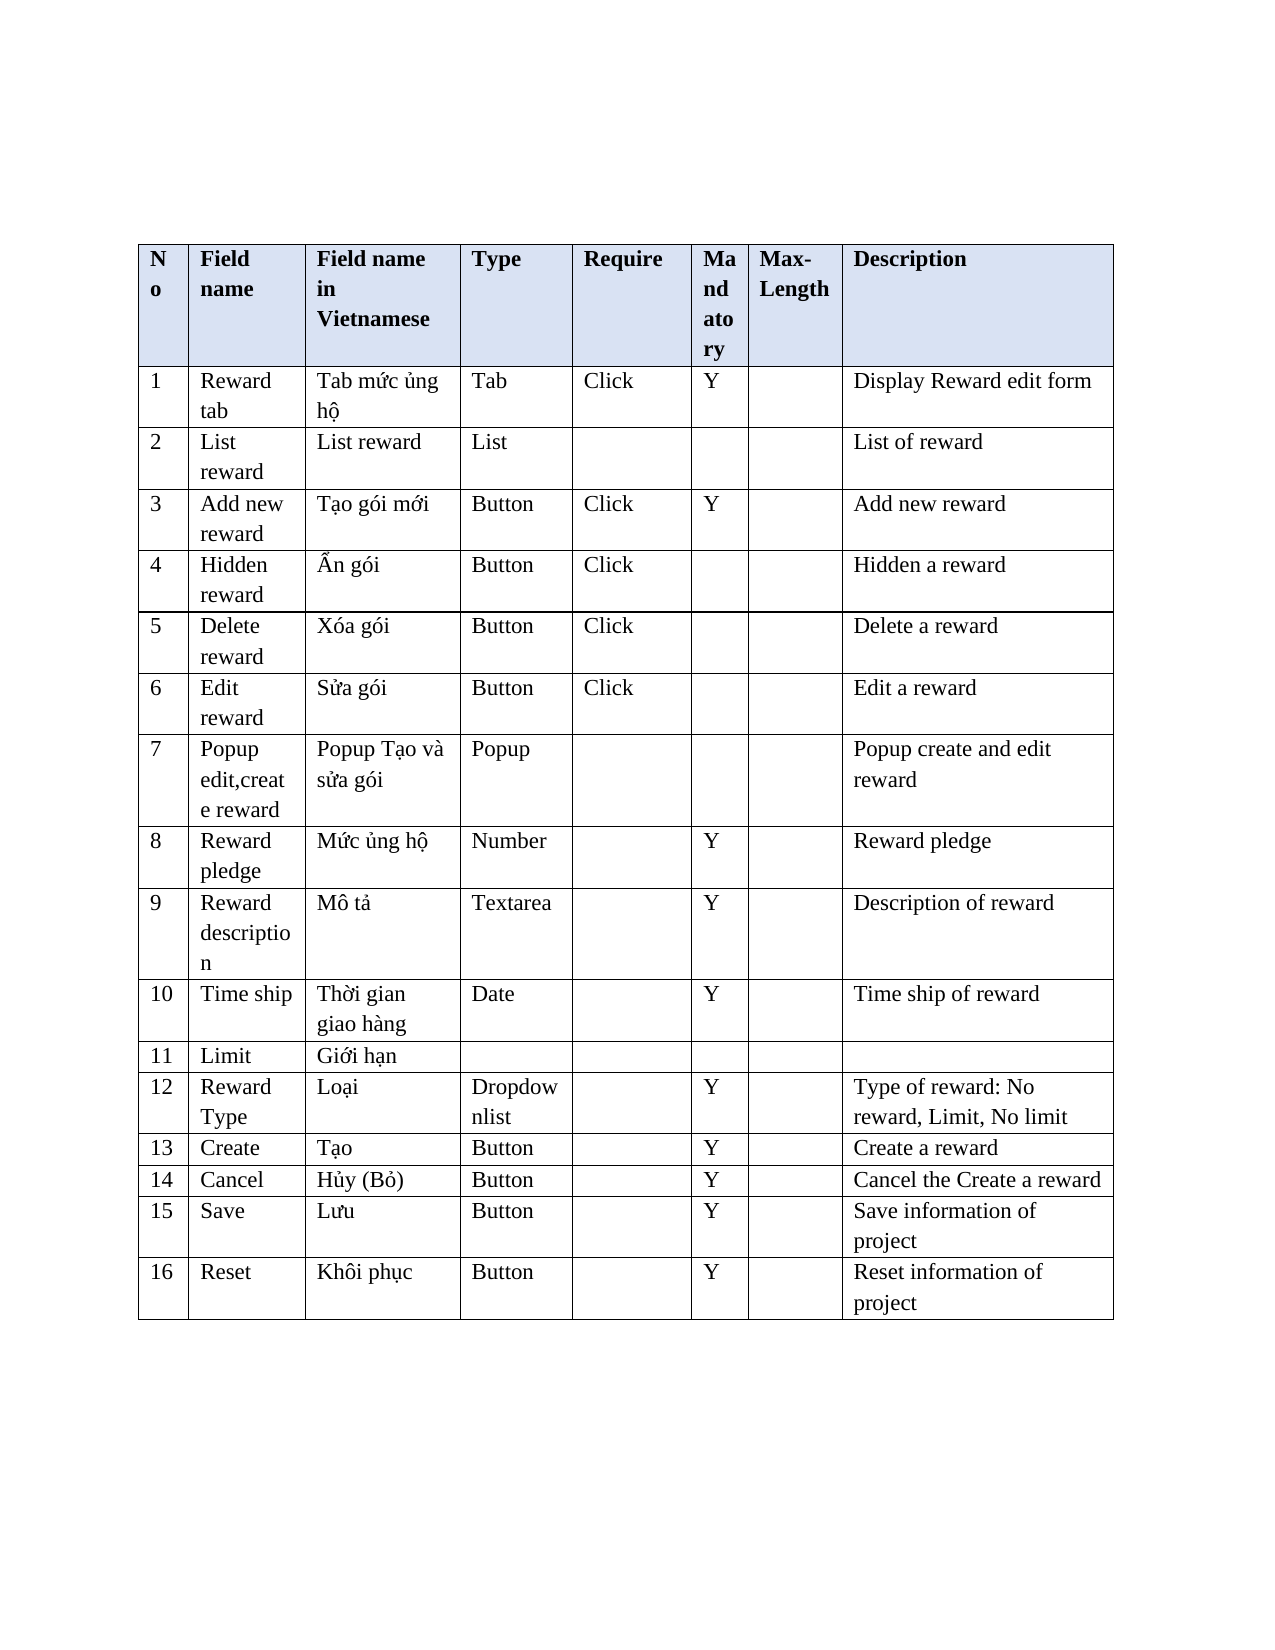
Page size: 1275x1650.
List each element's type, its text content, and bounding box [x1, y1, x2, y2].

table_cell [749, 827, 842, 887]
table_cell Cancel the Create a reward [843, 1166, 1113, 1196]
table_cell 7 [139, 735, 188, 826]
table_cell [749, 1258, 842, 1319]
table_cell 5 [139, 613, 188, 673]
table_cell [692, 428, 748, 488]
table_cell 2 [139, 428, 188, 488]
table_cell Click [573, 367, 691, 427]
table_cell Edit reward [189, 674, 305, 734]
table_cell Create [189, 1134, 305, 1164]
table_cell Add new reward [189, 490, 305, 550]
table_cell [573, 428, 691, 488]
table_cell Giới hạn [306, 1042, 460, 1072]
table_cell Hidden reward [189, 551, 305, 611]
table_cell Lưu [306, 1197, 460, 1257]
table_cell Y [692, 490, 748, 550]
table_cell Button [461, 551, 572, 611]
table_header Description [843, 245, 1113, 366]
table_cell Edit a reward [843, 674, 1113, 734]
table_header Require [573, 245, 691, 366]
table_cell List of reward [843, 428, 1113, 488]
table_cell Reward description [189, 889, 305, 979]
table_cell Click [573, 613, 691, 673]
table_cell 6 [139, 674, 188, 734]
table_cell Button [461, 490, 572, 550]
table_cell Hidden a reward [843, 551, 1113, 611]
table_cell [573, 827, 691, 887]
table_cell 11 [139, 1042, 188, 1072]
table_cell Tab mức ủng hộ [306, 367, 460, 427]
table_cell Tạo gói mới [306, 490, 460, 550]
table_cell Reward Type [189, 1073, 305, 1133]
table_cell Reward pledge [189, 827, 305, 887]
table_header Field name [189, 245, 305, 366]
table_cell [749, 428, 842, 488]
table_cell Y [692, 1134, 748, 1164]
table_cell Khôi phục [306, 1258, 460, 1319]
table_cell [749, 490, 842, 550]
table_cell Time ship of reward [843, 980, 1113, 1041]
table_header Max-Length [749, 245, 842, 366]
table_cell [749, 613, 842, 673]
table_cell Tạo [306, 1134, 460, 1164]
table_cell Y [692, 1166, 748, 1196]
table_cell [573, 1197, 691, 1257]
table_cell Y [692, 980, 748, 1041]
table_cell [573, 735, 691, 826]
table_cell Ẩn gói [306, 551, 460, 611]
table_cell [749, 1073, 842, 1133]
table_cell Thời gian giao hàng [306, 980, 460, 1041]
table_cell 16 [139, 1258, 188, 1319]
table_cell [692, 674, 748, 734]
table_cell Number [461, 827, 572, 887]
table_cell [573, 1042, 691, 1072]
table_cell Mô tả [306, 889, 460, 979]
table_cell Button [461, 613, 572, 673]
table_cell Limit [189, 1042, 305, 1072]
table_cell [573, 980, 691, 1041]
table_cell [573, 1073, 691, 1133]
table_cell Reward tab [189, 367, 305, 427]
table_cell [749, 551, 842, 611]
table_cell Save [189, 1197, 305, 1257]
table_cell Description of reward [843, 889, 1113, 979]
table_header No [139, 245, 188, 366]
table_cell 9 [139, 889, 188, 979]
table_cell Dropdownlist [461, 1073, 572, 1133]
table_cell Click [573, 490, 691, 550]
table_cell [573, 1166, 691, 1196]
table_cell 14 [139, 1166, 188, 1196]
table_cell Reset [189, 1258, 305, 1319]
table_cell Button [461, 1258, 572, 1319]
table_cell Button [461, 1166, 572, 1196]
table_cell List reward [189, 428, 305, 488]
table_cell Popup [461, 735, 572, 826]
table_cell [749, 889, 842, 979]
table_cell 12 [139, 1073, 188, 1133]
table_header Type [461, 245, 572, 366]
table_cell Loại [306, 1073, 460, 1133]
table_cell Button [461, 1197, 572, 1257]
table_cell [749, 1134, 842, 1164]
table_cell Add new reward [843, 490, 1113, 550]
table_cell Popup Tạo và sửa gói [306, 735, 460, 826]
table_cell Y [692, 1258, 748, 1319]
table_cell Reward pledge [843, 827, 1113, 887]
table_cell [749, 980, 842, 1041]
table_cell [749, 1197, 842, 1257]
table_cell [843, 1042, 1113, 1072]
table_cell Y [692, 1073, 748, 1133]
table_cell Delete a reward [843, 613, 1113, 673]
table_cell Click [573, 674, 691, 734]
table_cell 4 [139, 551, 188, 611]
table_cell Date [461, 980, 572, 1041]
table_cell Y [692, 827, 748, 887]
table_header Field name in Vietnamese [306, 245, 460, 366]
table_cell 10 [139, 980, 188, 1041]
table_cell [749, 1166, 842, 1196]
table_cell Popup edit,create reward [189, 735, 305, 826]
table_cell [749, 1042, 842, 1072]
table_cell Y [692, 367, 748, 427]
table_cell Sửa gói [306, 674, 460, 734]
table_cell [749, 367, 842, 427]
table_cell Create a reward [843, 1134, 1113, 1164]
table_cell Textarea [461, 889, 572, 979]
table_cell [692, 1042, 748, 1072]
table_cell Mức ủng hộ [306, 827, 460, 887]
table_cell Button [461, 1134, 572, 1164]
table_cell [461, 1042, 572, 1072]
table_cell Delete reward [189, 613, 305, 673]
table_cell 8 [139, 827, 188, 887]
table_cell 13 [139, 1134, 188, 1164]
table_cell [692, 613, 748, 673]
table_cell [573, 1258, 691, 1319]
table_header Mandatory [692, 245, 748, 366]
table_cell [692, 735, 748, 826]
table_cell 3 [139, 490, 188, 550]
table_cell [692, 551, 748, 611]
table_cell 15 [139, 1197, 188, 1257]
table_cell Xóa gói [306, 613, 460, 673]
table_cell Tab [461, 367, 572, 427]
table_cell [573, 889, 691, 979]
table_cell Click [573, 551, 691, 611]
table_cell Y [692, 889, 748, 979]
table_cell Hủy (Bỏ) [306, 1166, 460, 1196]
table_cell List reward [306, 428, 460, 488]
table_cell Popup create and edit reward [843, 735, 1113, 826]
table_cell 1 [139, 367, 188, 427]
table_cell Button [461, 674, 572, 734]
table_cell Time ship [189, 980, 305, 1041]
table_cell Save information of project [843, 1197, 1113, 1257]
table_cell Cancel [189, 1166, 305, 1196]
table_cell Reset information of project [843, 1258, 1113, 1319]
table_cell Type of reward: No reward, Limit, No limit [843, 1073, 1113, 1133]
table_cell Y [692, 1197, 748, 1257]
table_cell [749, 735, 842, 826]
table_cell Display Reward edit form [843, 367, 1113, 427]
table_cell [573, 1134, 691, 1164]
table_cell [749, 674, 842, 734]
table_cell List [461, 428, 572, 488]
